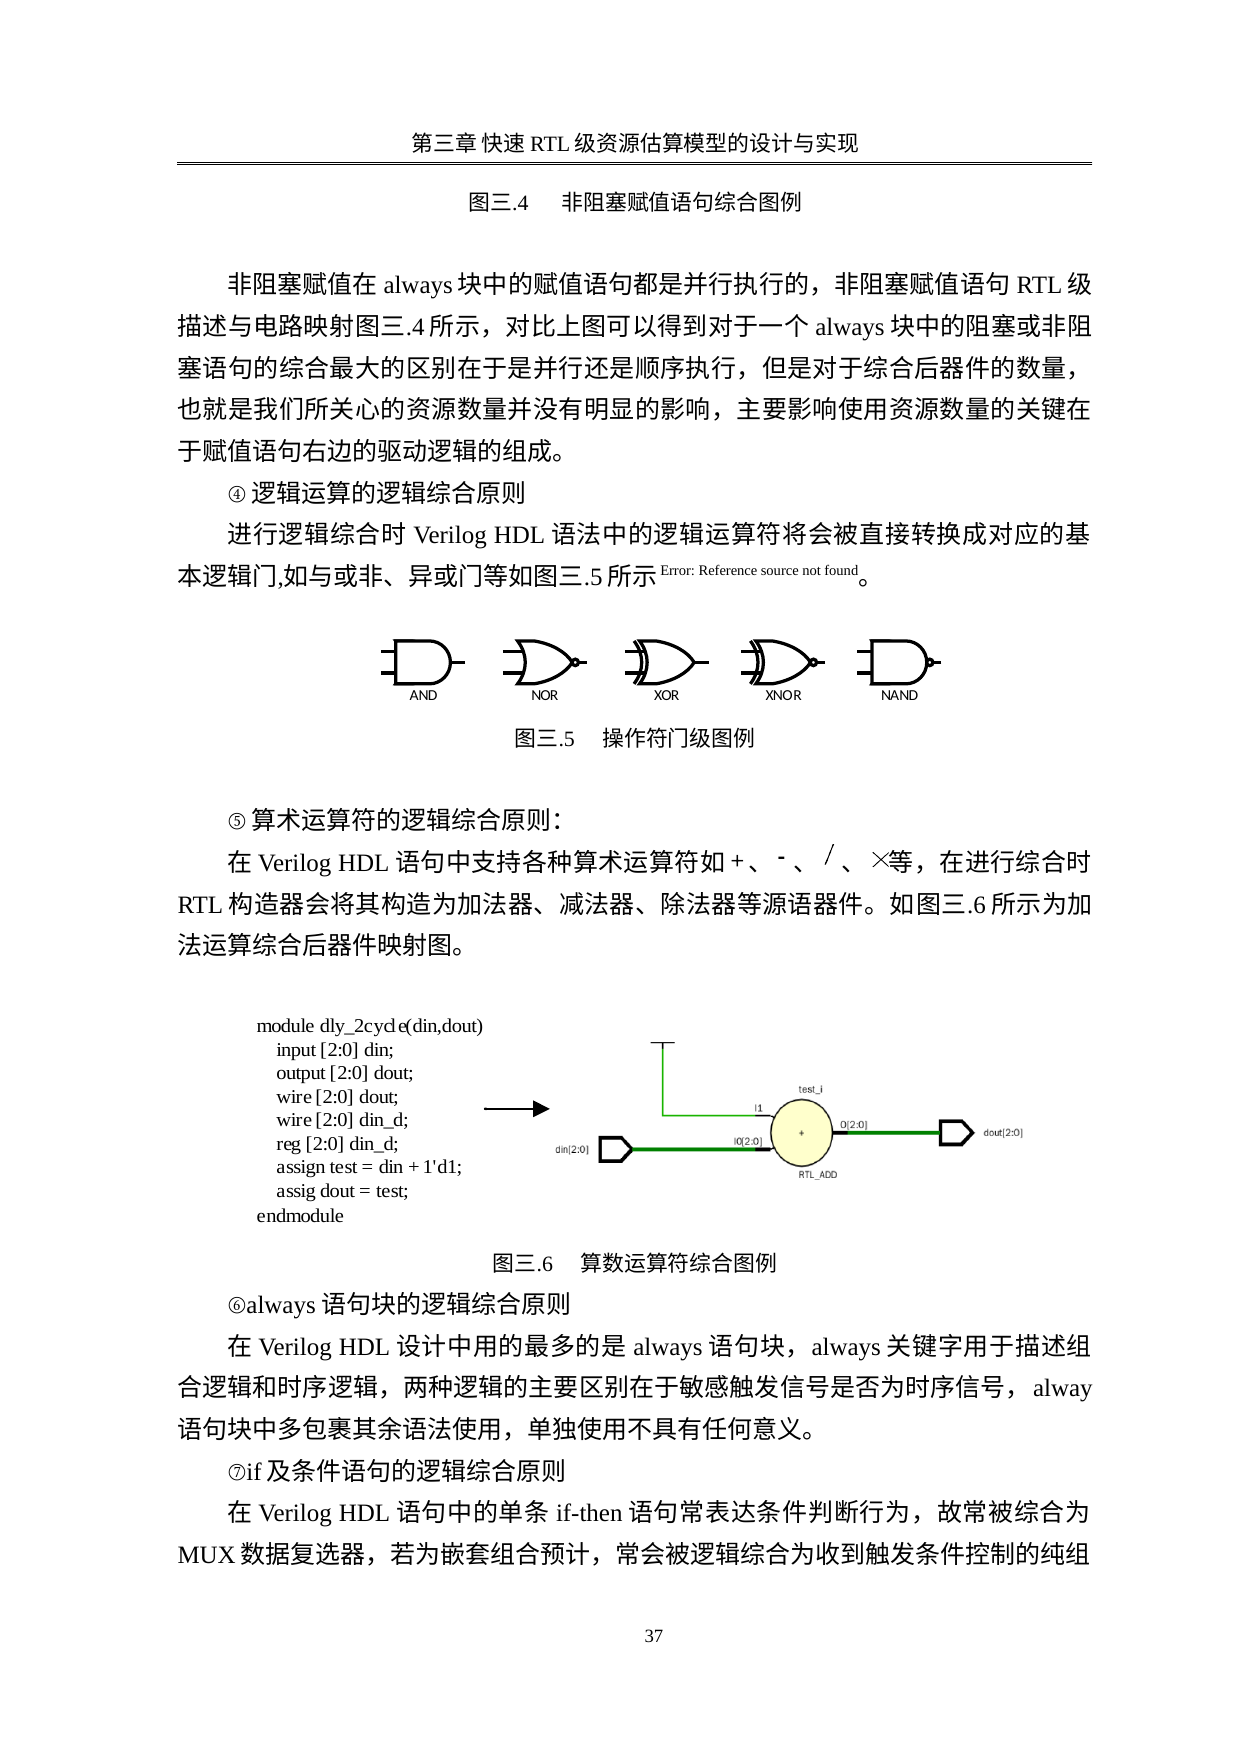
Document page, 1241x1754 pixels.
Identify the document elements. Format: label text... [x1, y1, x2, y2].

text ⑥always语句块的逻辑综合原则 [177, 1280, 1092, 1322]
text 在Verilog HDL设计中用的最多的是always语句块，always关键字用于描述组合逻辑和时序逻辑，两种逻辑的主要区别在于敏感触发信号是否为时序信号，alway语句块中多包裹其余语法使用，单独使用不具有任何意义。 [177, 1322, 1092, 1447]
text ⑦if及条件语句的逻辑综合原则 [177, 1447, 1092, 1488]
text 非阻塞赋值语句综合图例 [177, 177, 1092, 219]
text 在Verilog HDL语句中支持各种算术运算符如、、、等，在进行综合时RTL构造器会将其构造为加法器、减法器、除法器等源语器件。如图3.11所示为加法运算综合后器件映射图。 [177, 838, 1092, 963]
text ④逻辑运算的逻辑综合原则 [177, 469, 1092, 511]
text 算数运算符综合图例 [177, 1238, 1092, 1280]
text 操作符门级图例 [177, 713, 1092, 755]
text 非阻塞赋值在always块中的赋值语句都是并行执行的，非阻塞赋值语句RTL级描述与电路映射图3.9所示，对比上图可以得到对于一个always块中的阻塞或非阻塞语句的综合最大的区别在于是并行还是顺序执行，但是对于综合后器件的数量，也就是我们所关心的资源数量并没有明显的影响，主要影响使用资源数量的关键在于赋值语句右边的驱动逻辑的组成。 [177, 261, 1092, 469]
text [177, 1488, 1092, 1572]
text ⑤算术运算符的逻辑综合原则： [177, 796, 1092, 838]
